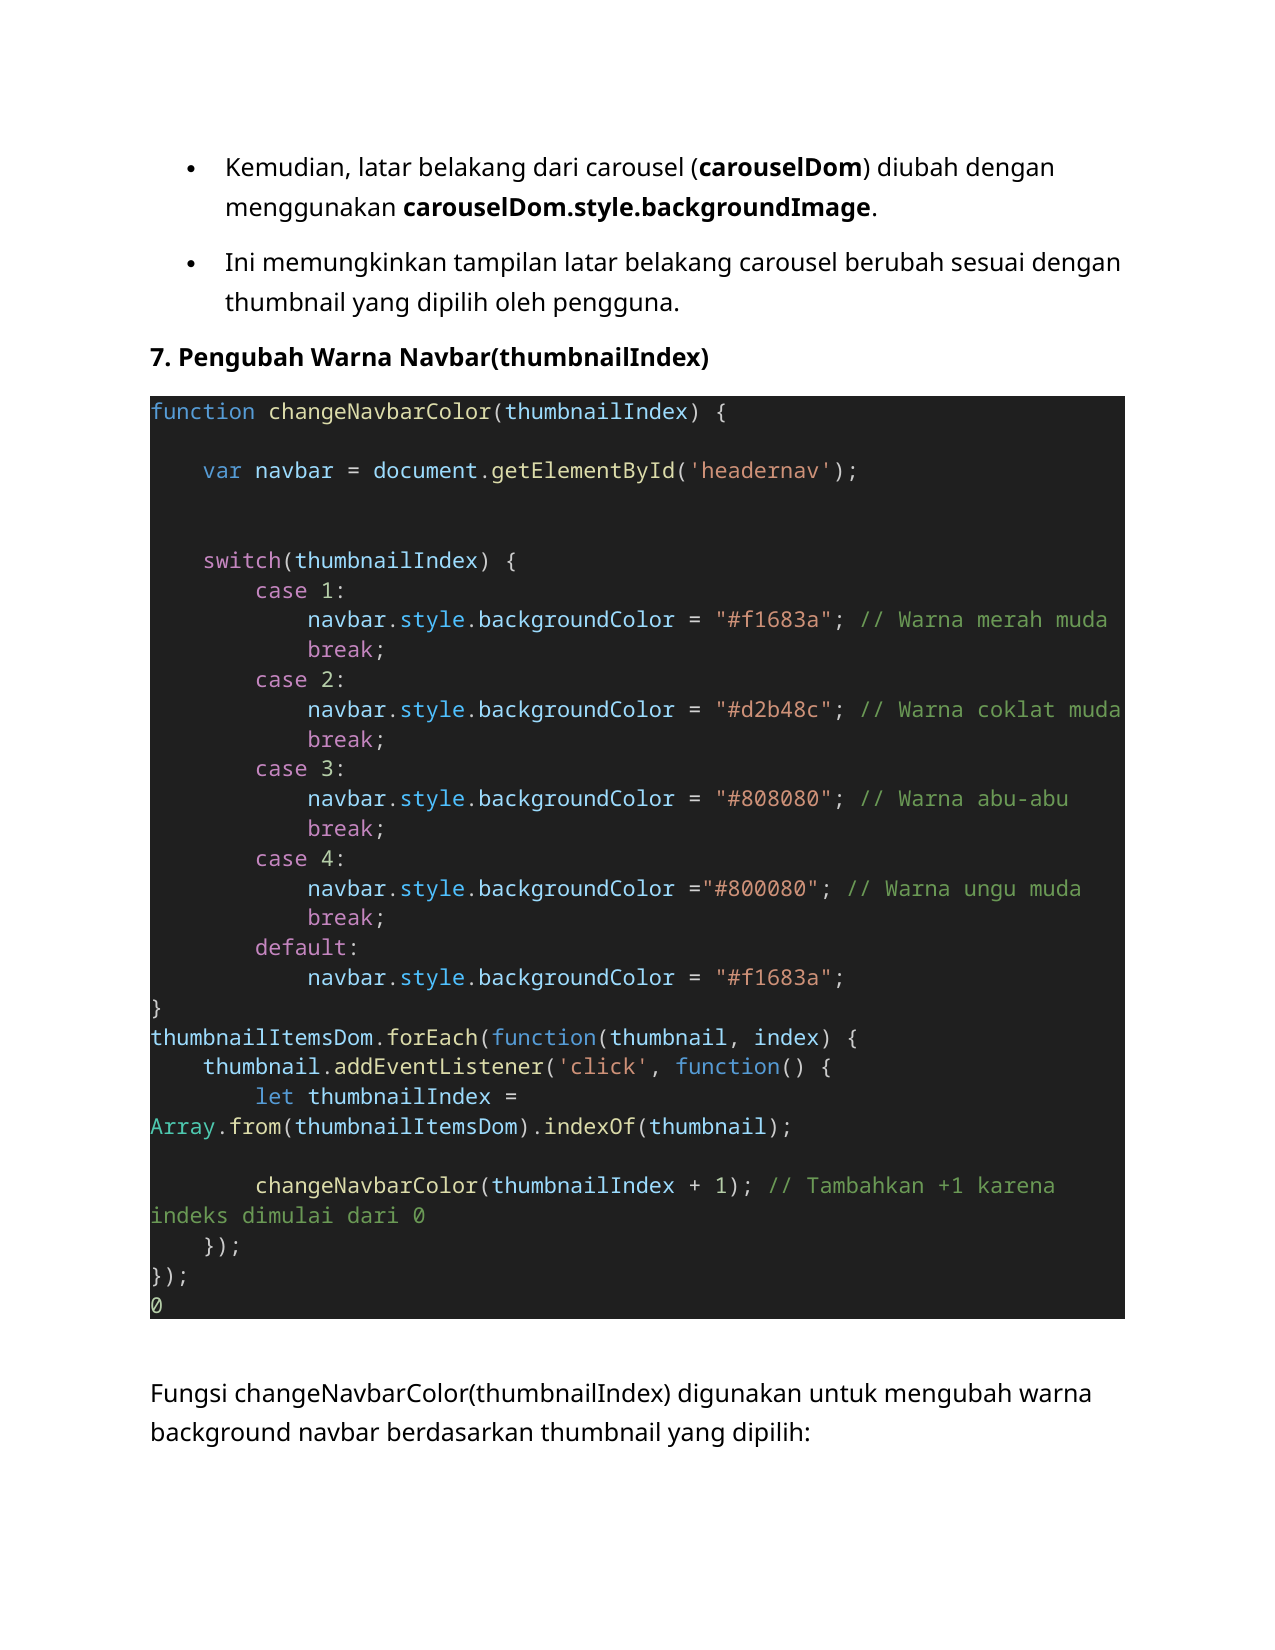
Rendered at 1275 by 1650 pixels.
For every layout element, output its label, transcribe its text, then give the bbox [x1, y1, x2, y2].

text break; [150, 902, 1125, 932]
text changeNavbarColor(thumbnailIndex + 1); // Tambahkan +1 karena indeks dimulai dari 0 [150, 1170, 1125, 1230]
list Kemudian, latar belakang dari carousel (carouselDom) diubah dengan menggunakan carouselDom.style.backgroundImage. [187, 150, 1125, 223]
text var navbar = document.getElementById('headernav'); [150, 455, 1125, 485]
text Fungsi changeNavbarColor(thumbnailIndex) digunakan untuk mengubah warna background navbar berdasarkan thumbnail yang dipilih: [150, 1375, 1125, 1448]
text case 3: [150, 753, 1125, 783]
text thumbnail.addEventListener('click', function() { [150, 1051, 1125, 1081]
text navbar.style.backgroundColor = "#d2b48c"; // Warna coklat muda [150, 694, 1125, 723]
list Ini memungkinkan tampilan latar belakang carousel berubah sesuai dengan thumbnail yang dipilih oleh pengguna. [187, 245, 1125, 318]
text let thumbnailIndex = Array.from(thumbnailItemsDom).indexOf(thumbnail); [150, 1081, 1125, 1141]
text 0 [150, 1289, 1125, 1319]
text function changeNavbarColor(thumbnailIndex) { [150, 396, 1125, 426]
text } [150, 992, 1125, 1021]
text break; [150, 723, 1125, 753]
text navbar.style.backgroundColor ="#800080"; // Warna ungu muda [150, 872, 1125, 902]
text case 1: [150, 574, 1125, 604]
text }); [150, 1230, 1125, 1260]
text switch(thumbnailIndex) { [150, 545, 1125, 574]
text case 2: [150, 664, 1125, 694]
text navbar.style.backgroundColor = "#f1683a"; [150, 962, 1125, 992]
text case 4: [150, 843, 1125, 872]
text navbar.style.backgroundColor = "#808080"; // Warna abu-abu [150, 783, 1125, 813]
text 7. Pengubah Warna Navbar(thumbnailIndex) [150, 340, 1125, 374]
text thumbnailItemsDom.forEach(function(thumbnail, index) { [150, 1021, 1125, 1051]
text navbar.style.backgroundColor = "#f1683a"; // Warna merah muda [150, 604, 1125, 634]
text break; [150, 634, 1125, 664]
text break; [150, 813, 1125, 843]
text default: [150, 932, 1125, 962]
text }); [150, 1260, 1125, 1289]
